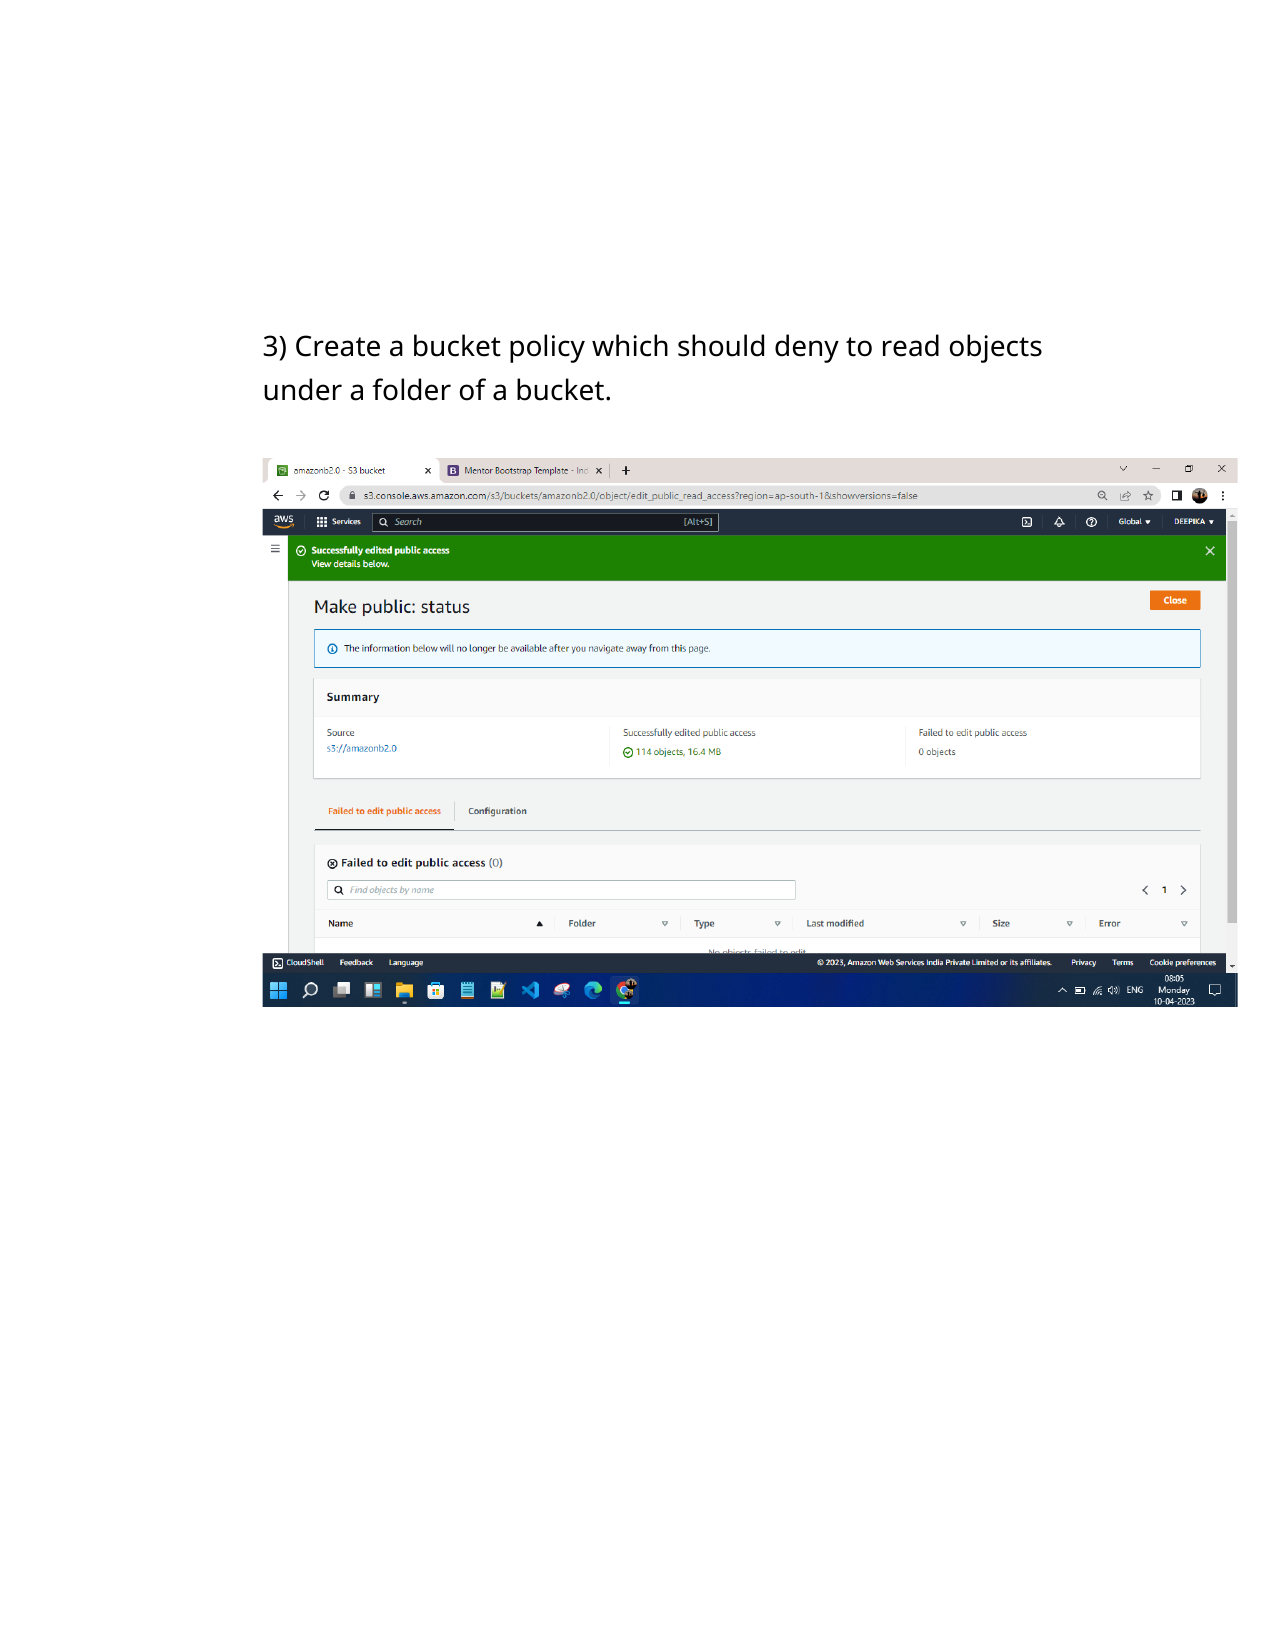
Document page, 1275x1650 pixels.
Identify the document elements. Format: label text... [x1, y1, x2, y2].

picture [262, 458, 1238, 1007]
list 3) Create a bucket policy which should deny to read objects under a folder of a bucket. [262, 326, 1125, 409]
